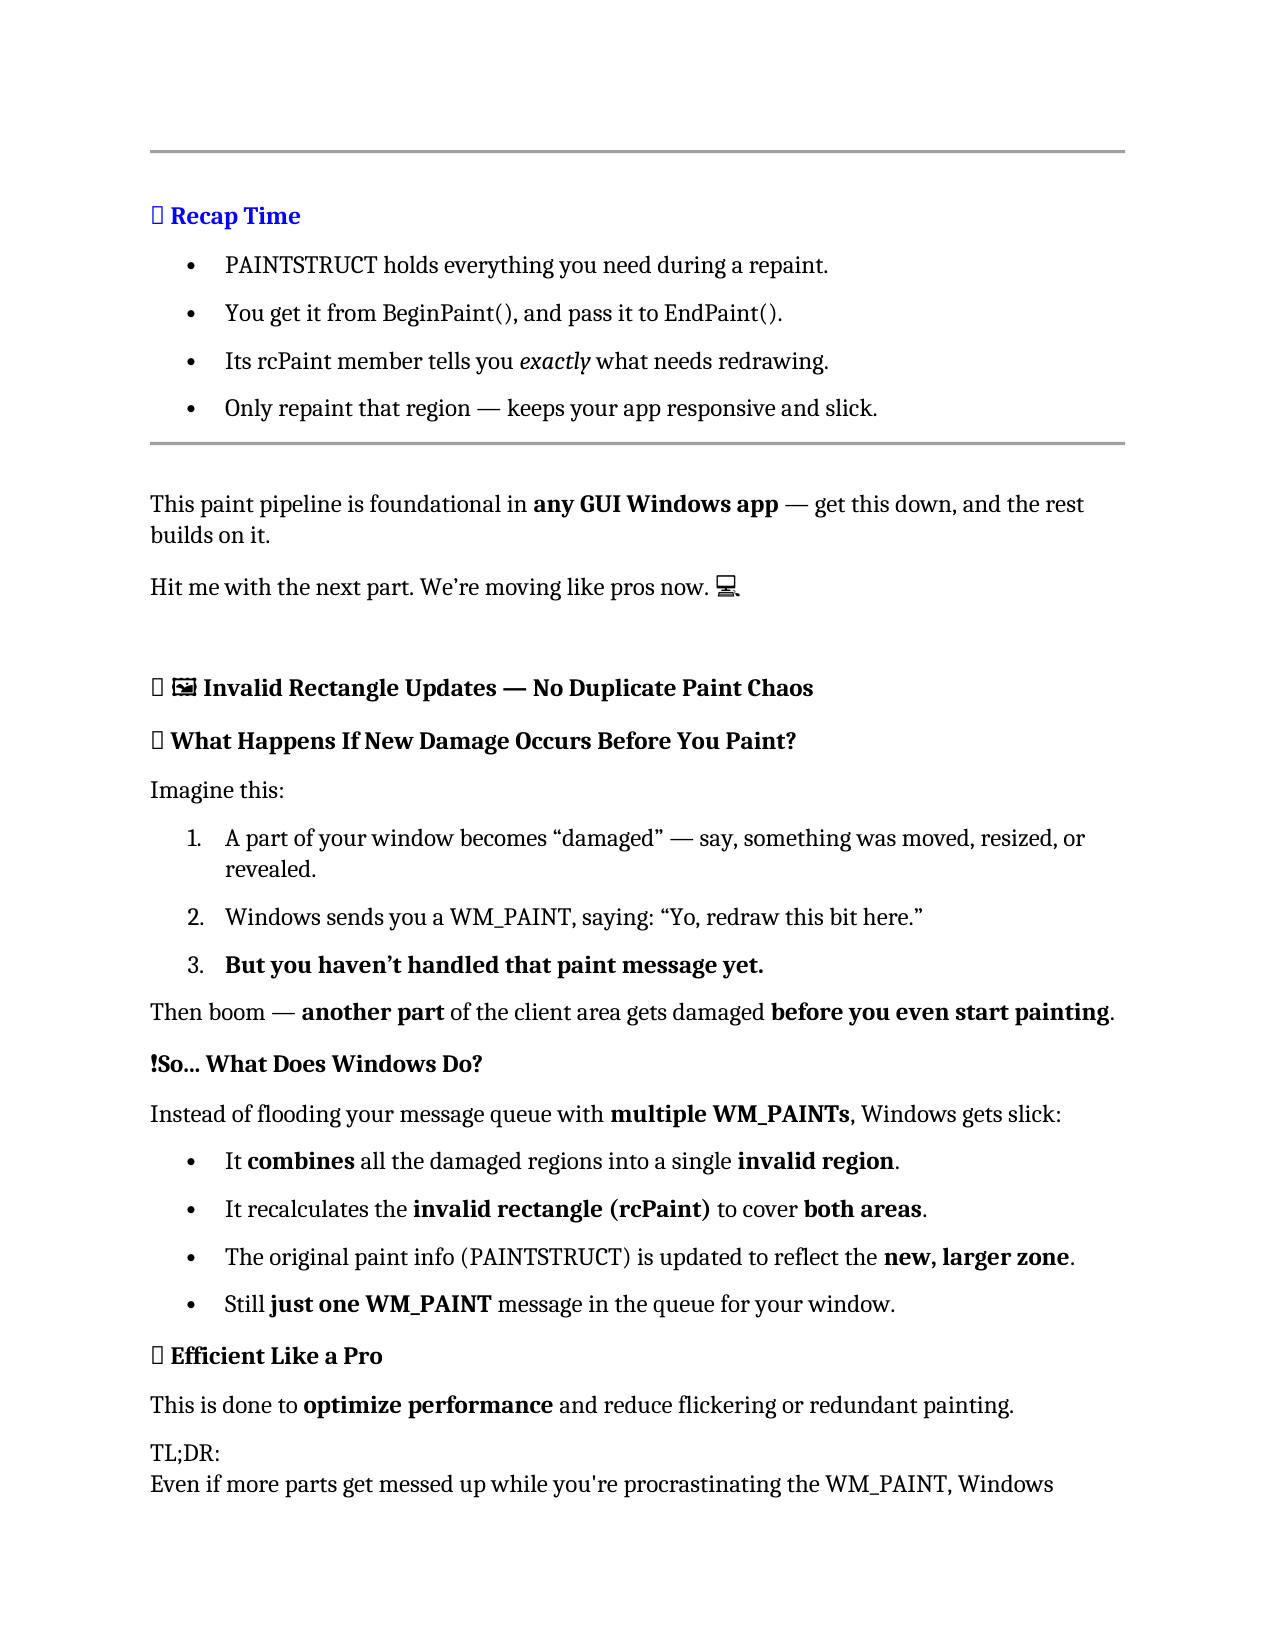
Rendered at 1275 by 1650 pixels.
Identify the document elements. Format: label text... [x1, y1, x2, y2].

list It combines all the damaged regions into a single invalid region. [187, 1147, 1125, 1176]
list But you haven’t handled that paint message yet. [187, 951, 1125, 979]
text 🧠 What Happens If New Damage Occurs Before You Paint? [150, 723, 1125, 757]
list The original paint info (PAINTSTRUCT) is updated to reflect the new, larger zone. [187, 1243, 1125, 1271]
list Still just one WM_PAINT message in the queue for your window. [187, 1290, 1125, 1319]
text Imagine this: [150, 776, 1125, 805]
list Windows sends you a WM_PAINT, saying: “Yo, redraw this bit here.” [187, 903, 1125, 932]
text Instead of flooding your message queue with multiple WM_PAINTs, Windows gets slick: [150, 1099, 1125, 1128]
text Hit me with the next part. We’re moving like pros now. 🔥💻 [150, 568, 1125, 602]
list A part of your window becomes “damaged” — say, something was moved, resized, or revealed. [187, 824, 1125, 884]
text Then boom — another part of the client area gets damaged before you even start painting. [150, 998, 1125, 1027]
text ❗So... What Does Windows Do? [150, 1046, 1125, 1080]
text 🔁 Recap Time [150, 198, 1125, 232]
text 🔁 Efficient Like a Pro [150, 1338, 1125, 1372]
list It recalculates the invalid rectangle (rcPaint) to cover both areas. [187, 1195, 1125, 1224]
list PAINTSTRUCT holds everything you need during a repaint. [187, 251, 1125, 280]
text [150, 1439, 1125, 1499]
text 🧩 🖼️ Invalid Rectangle Updates — No Duplicate Paint Chaos [150, 669, 1125, 704]
text This is done to optimize performance and reduce flickering or redundant painting. [150, 1391, 1125, 1420]
list Its rcPaint member tells you exactly what needs redrawing. [187, 347, 1125, 375]
text This paint pipeline is foundational in any GUI Windows app — get this down, and the rest builds on it. [150, 490, 1125, 549]
list You get it from BeginPaint(), and pass it to EndPaint(). [187, 299, 1125, 328]
list Only repaint that region — keeps your app responsive and slick. [187, 394, 1125, 423]
